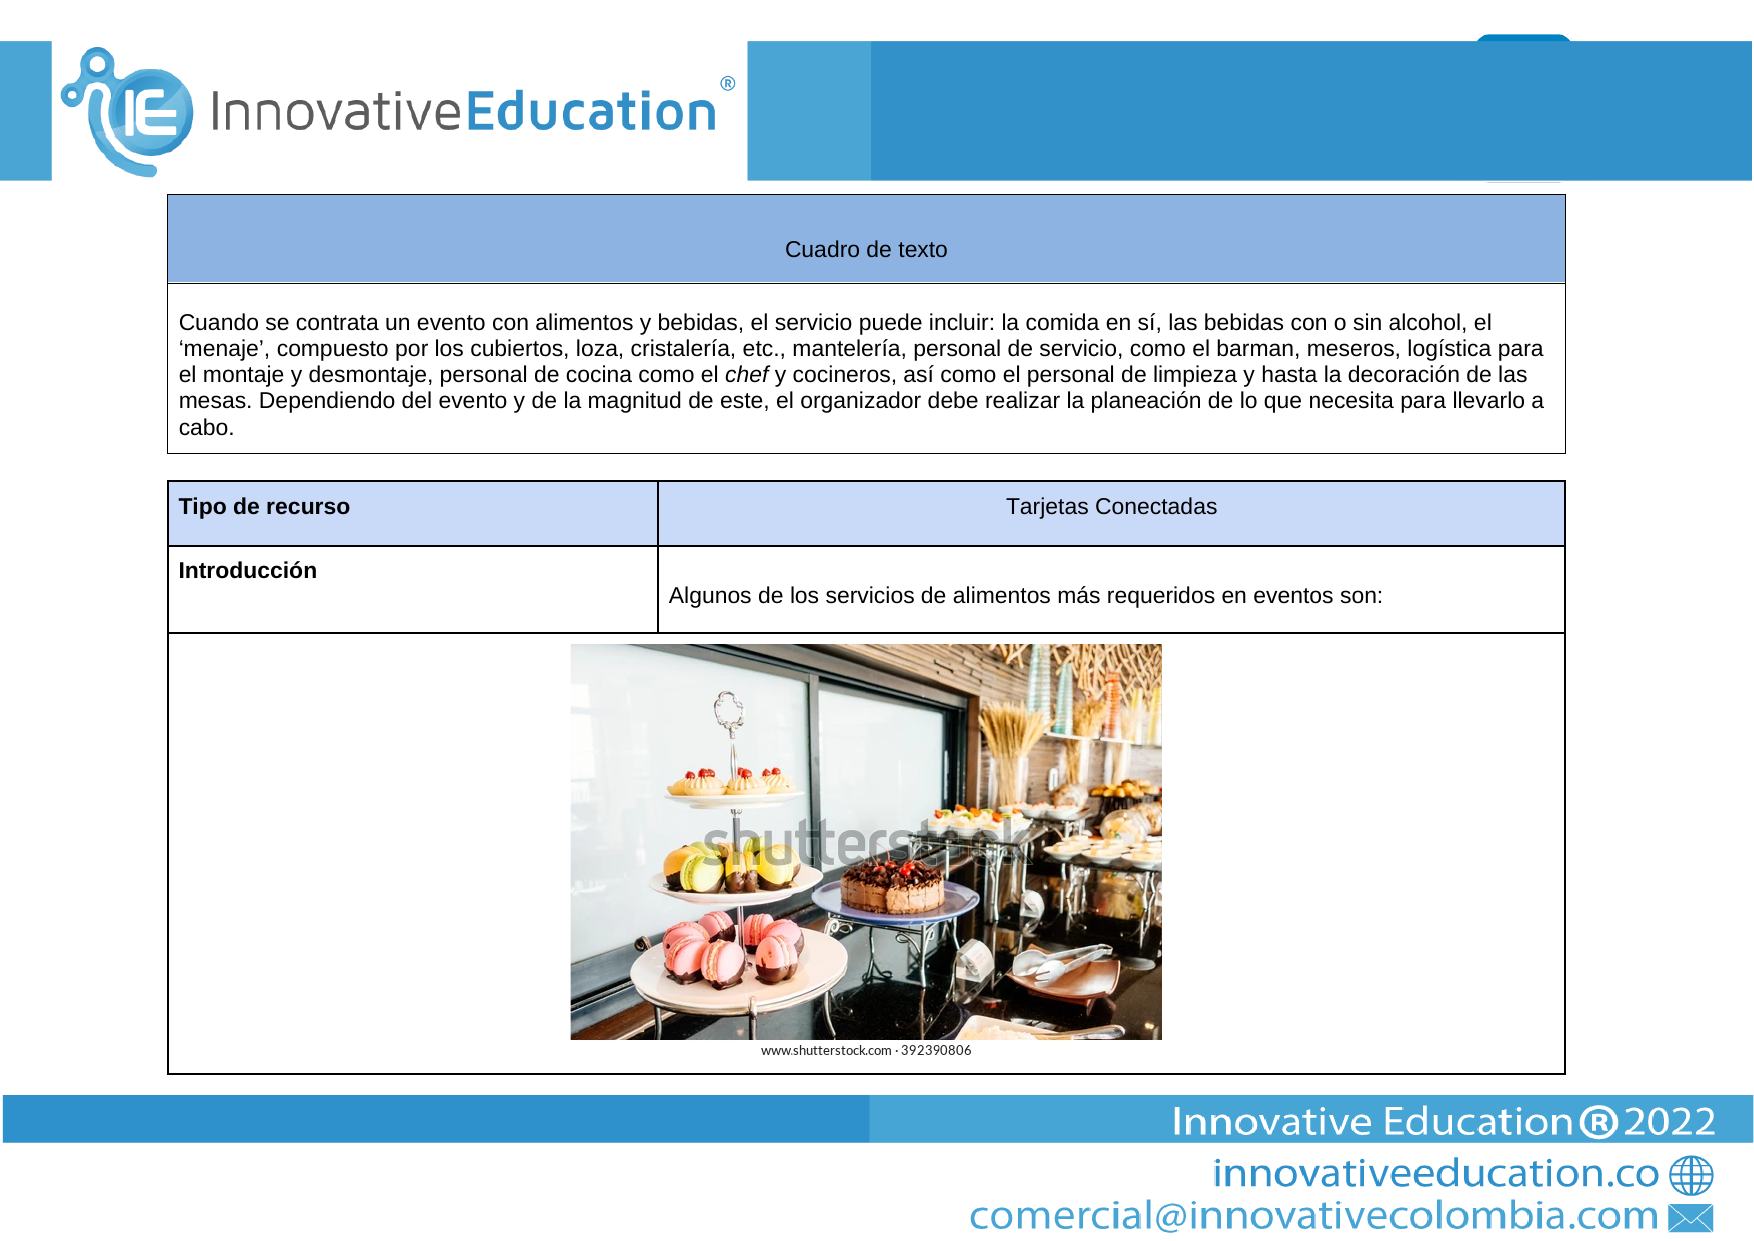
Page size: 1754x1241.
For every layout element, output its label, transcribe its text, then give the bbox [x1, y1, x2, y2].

picture [2, 1093, 1754, 1239]
picture [570, 644, 1162, 1059]
table_header Tarjetas Conectadas [659, 482, 1564, 545]
table_cell Algunos de los servicios de alimentos más requeridos en eventos son: [659, 547, 1564, 632]
table_cell Introducción [169, 547, 657, 632]
table_header Tipo de recurso [169, 482, 657, 545]
table_cell Cuando se contrata un evento con alimentos y bebidas, el servicio puede incluir: la comida en sí, las bebidas con o sin alcohol, el ‘menaje’, compuesto por los cubiertos, loza, cristalería, etc., mantelería, personal de servicio, como el barman, meseros, logística para el montaje y desmontaje, personal de cocina como el chef y cocineros, así como el personal de limpieza y hasta la decoración de las mesas. Dependiendo del evento y de la magnitud de este, el organizador debe realizar la planeación de lo que necesita para llevarlo a cabo. [168, 284, 1565, 453]
table_cell Imagen: 623800_i33 [169, 634, 1564, 1072]
table_header Cuadro de texto [168, 195, 1565, 282]
picture [0, 28, 1752, 214]
